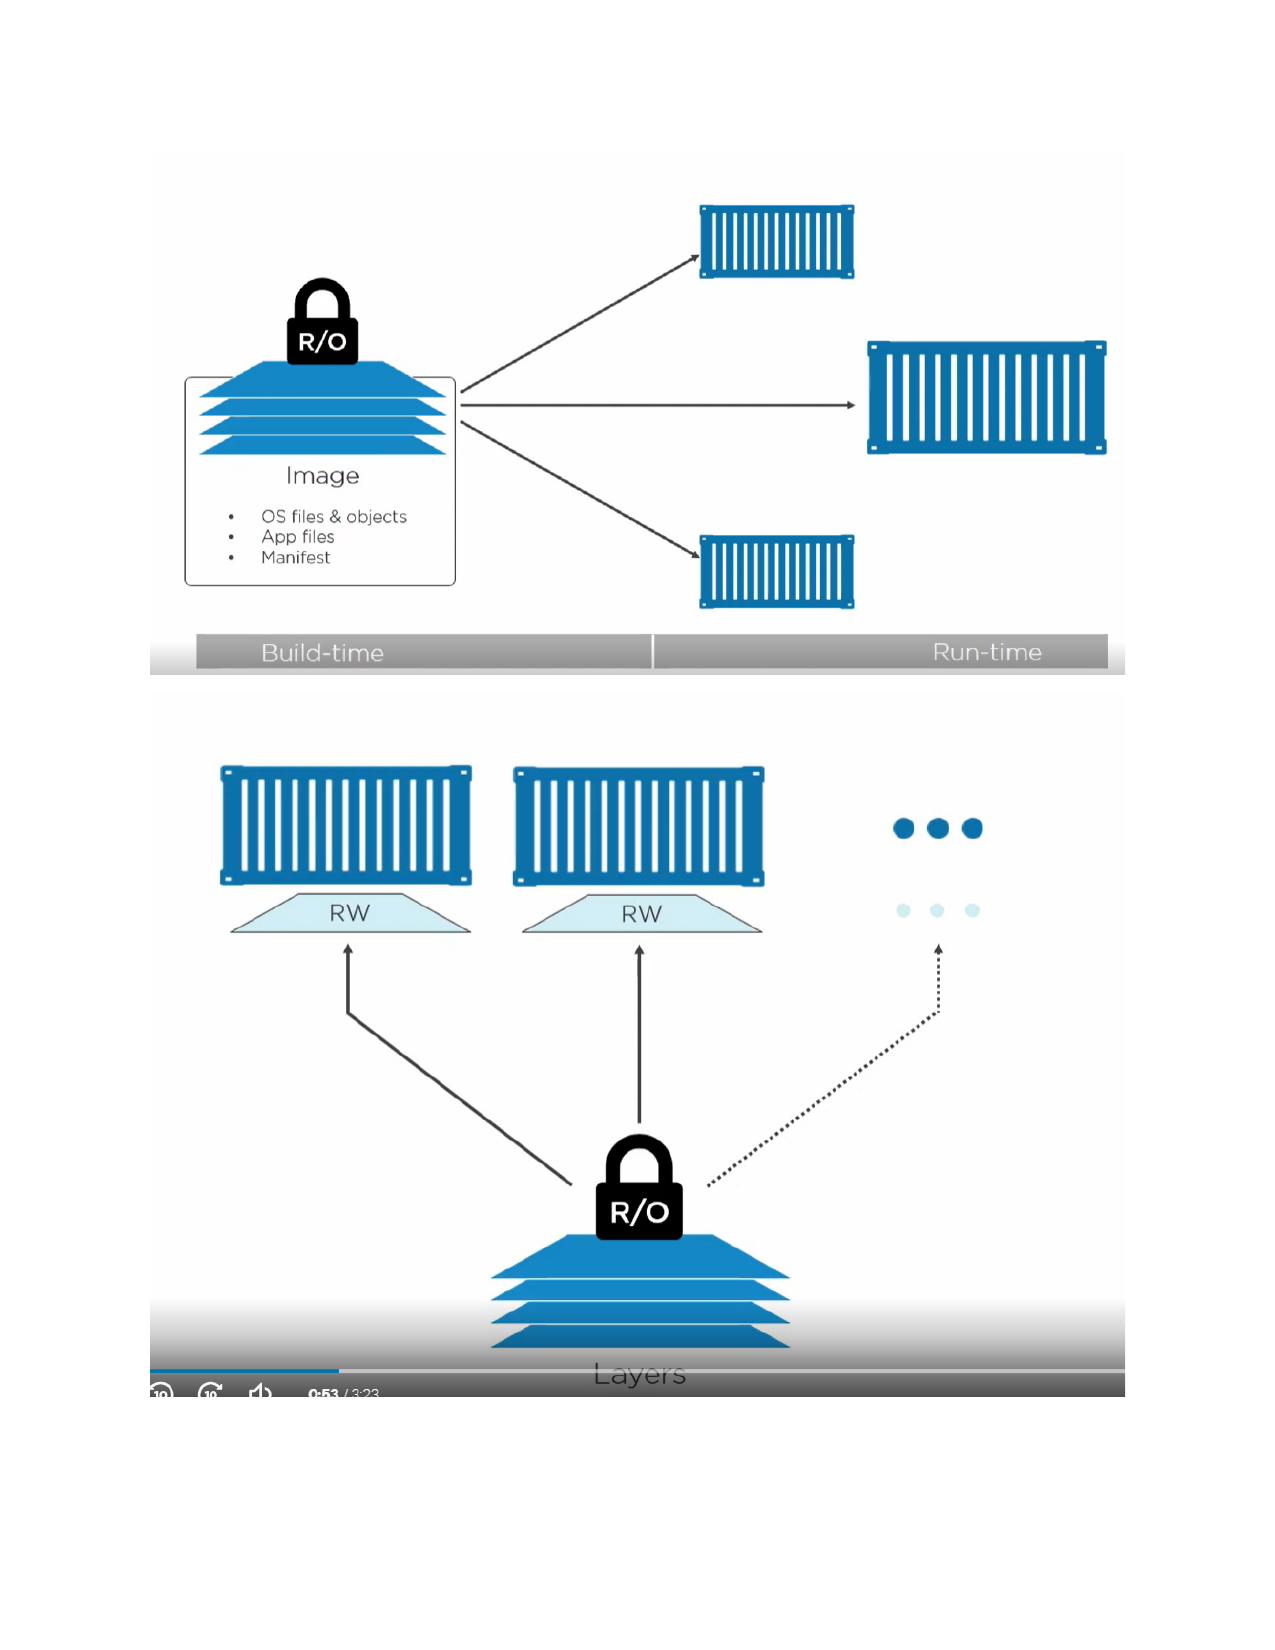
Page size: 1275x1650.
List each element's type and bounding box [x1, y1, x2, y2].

picture [150, 693, 1125, 1397]
picture [150, 150, 1125, 675]
